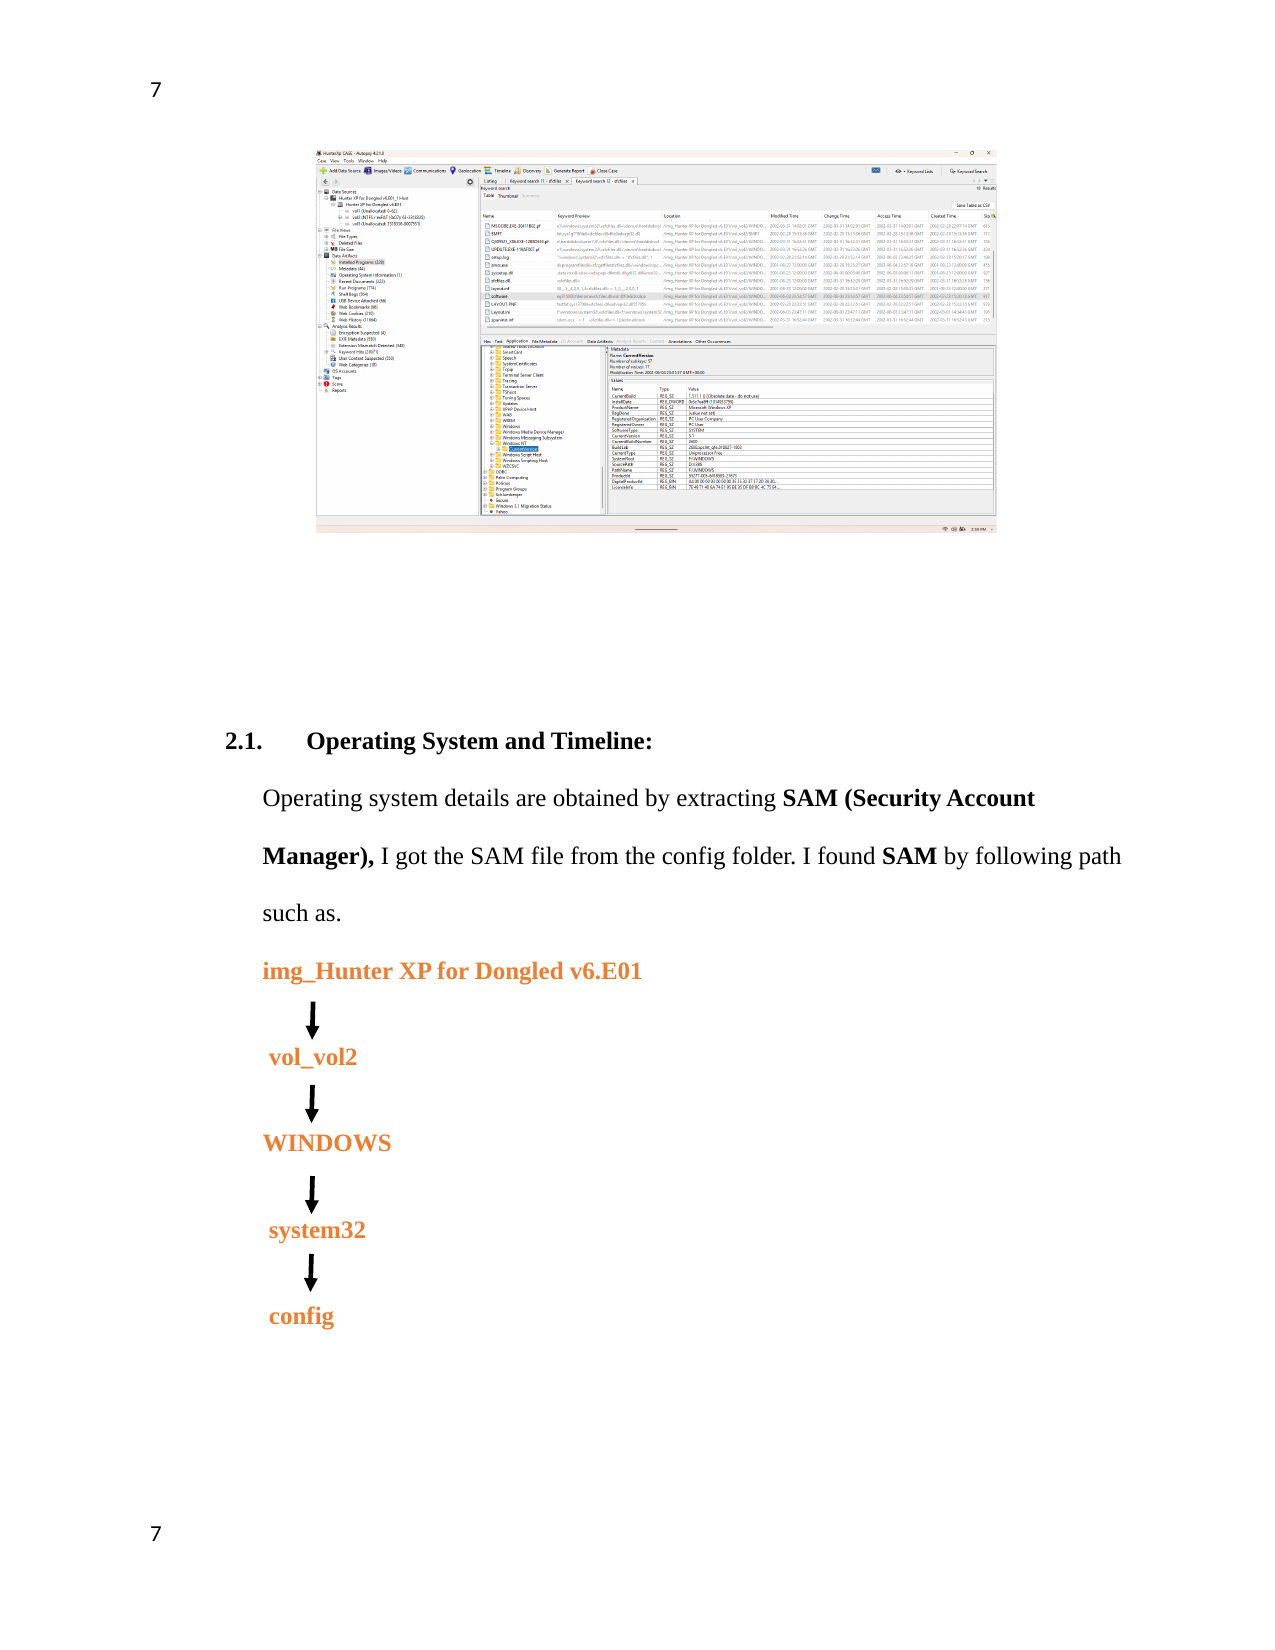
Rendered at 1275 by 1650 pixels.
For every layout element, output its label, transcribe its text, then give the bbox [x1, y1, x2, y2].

list WINDOWS [262, 1128, 1125, 1157]
list vol_vol2 [262, 1042, 1125, 1071]
list system32 [262, 1215, 1125, 1243]
list Operating System and Timeline: [225, 726, 1125, 755]
list img_Hunter XP for Dongled v6.E01 [262, 956, 1125, 985]
list Operating system details are obtained by extracting SAM (Security Account Manager), I got the SAM file from the config folder. I found SAM by following path such as. [262, 783, 1125, 927]
list config [262, 1301, 1125, 1330]
picture [315, 150, 997, 533]
